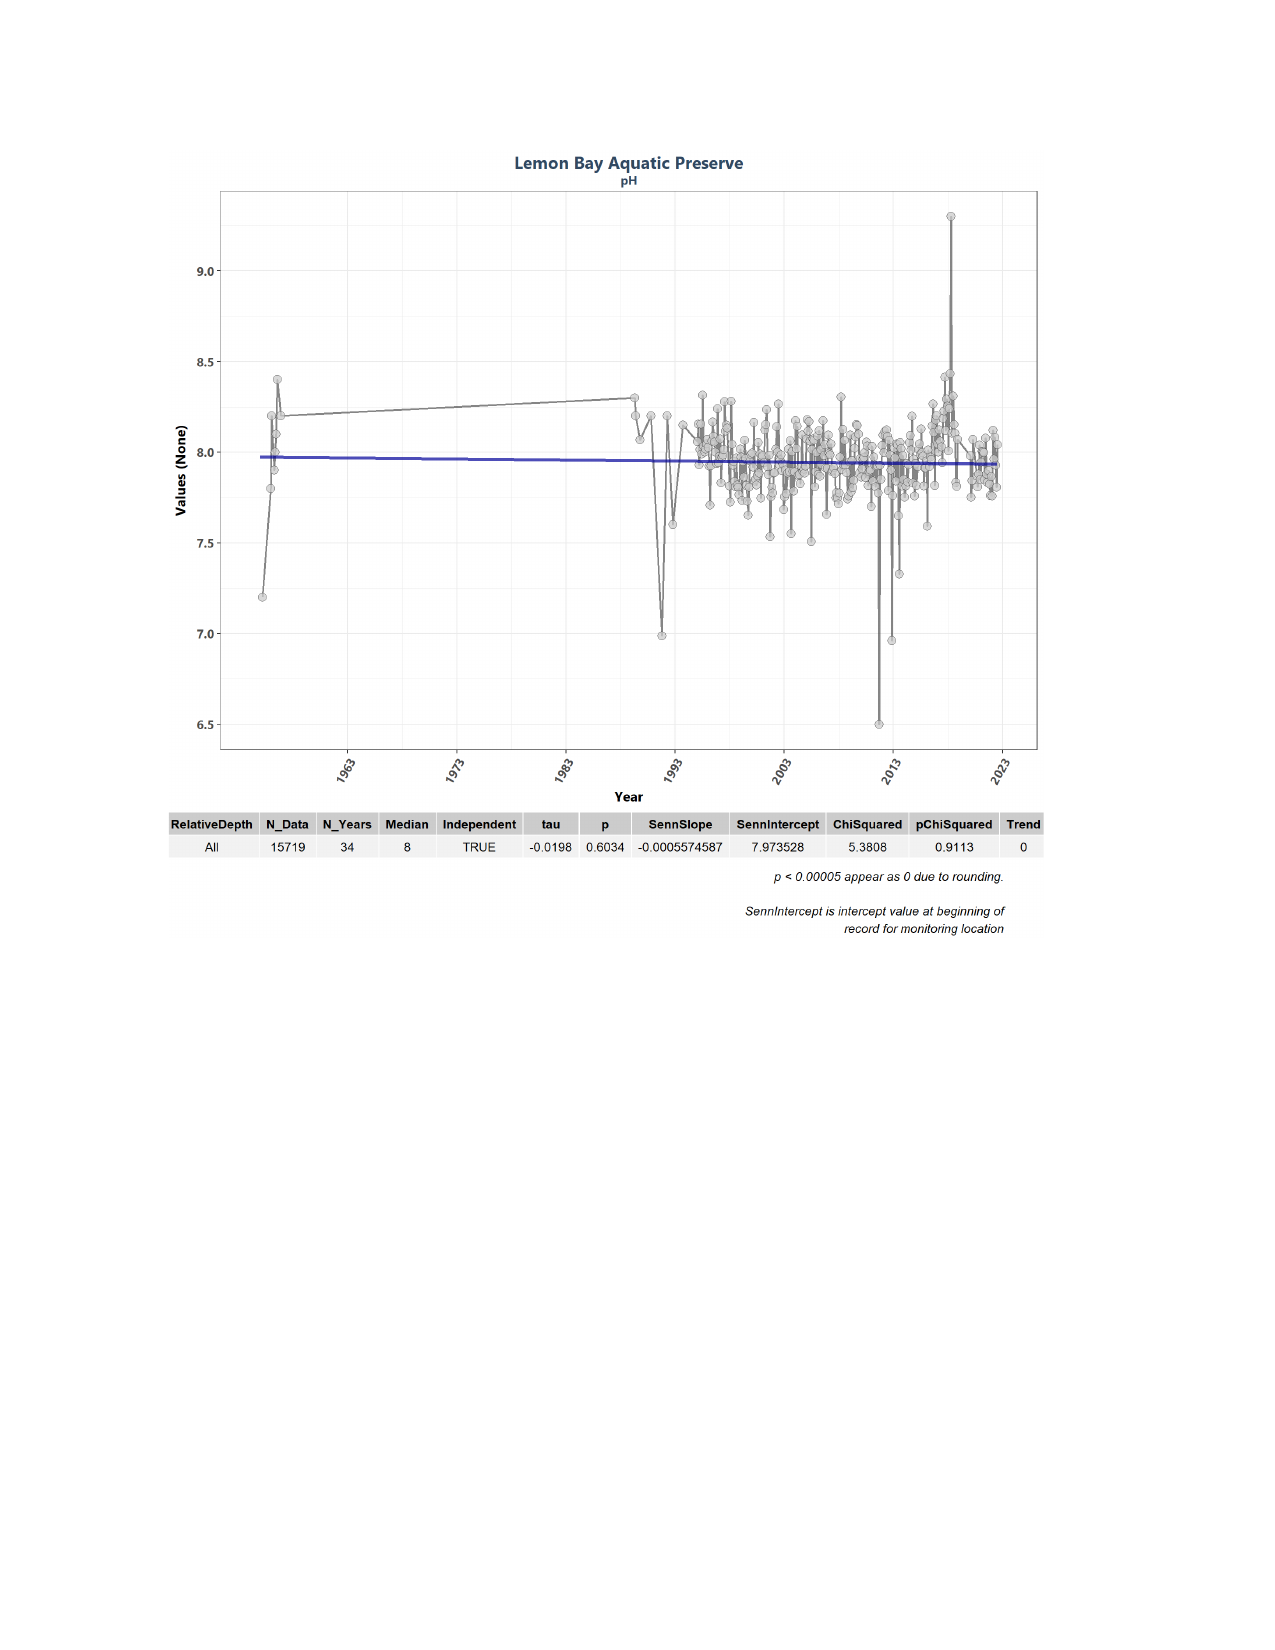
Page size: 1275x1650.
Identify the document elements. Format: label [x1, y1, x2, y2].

picture [168, 150, 1044, 938]
